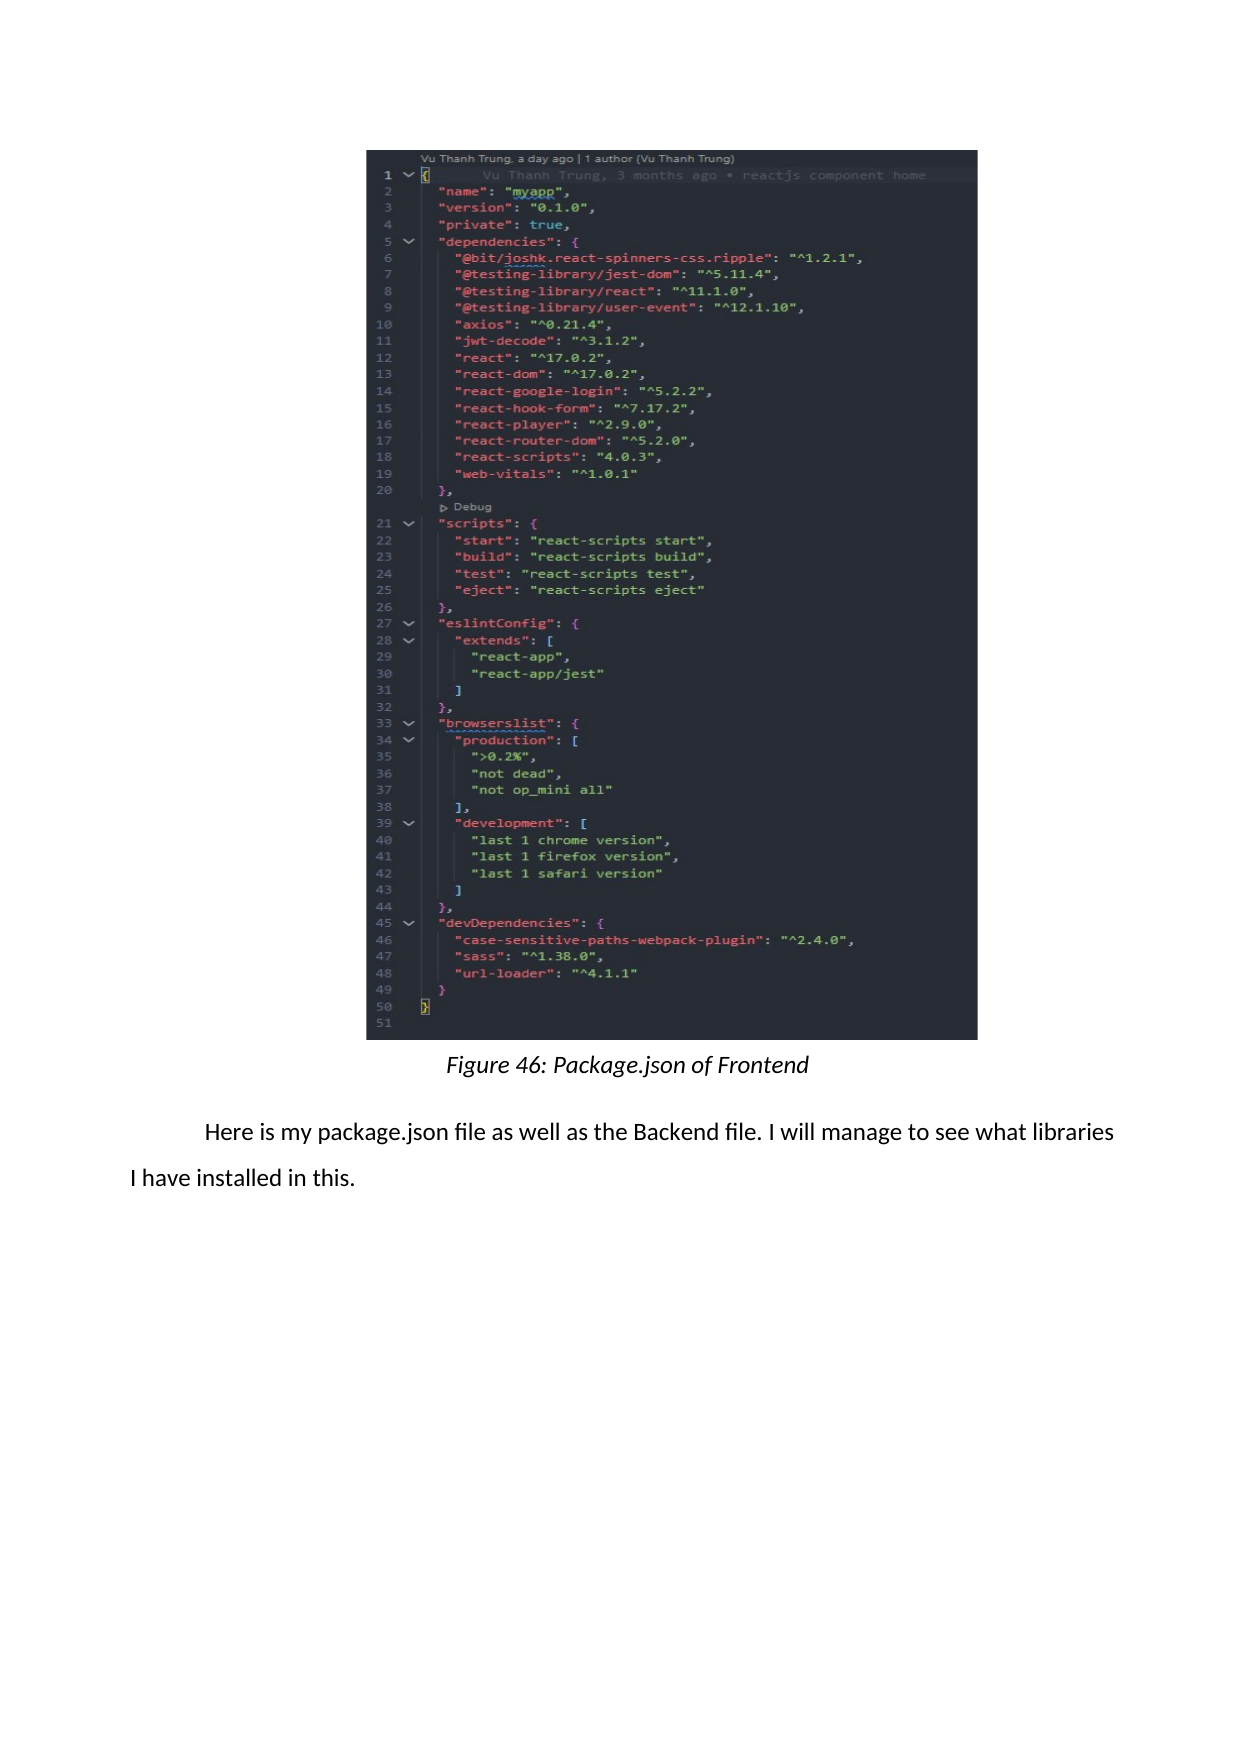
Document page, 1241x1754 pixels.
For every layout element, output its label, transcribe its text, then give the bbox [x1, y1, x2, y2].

text Here is my package.json file as well as the Backend file. I will manage to see what libraries I have installed in this. [130, 1116, 1125, 1193]
text Figure 46: Package.json of Frontend [61, 1049, 1195, 1080]
picture [366, 150, 978, 1040]
